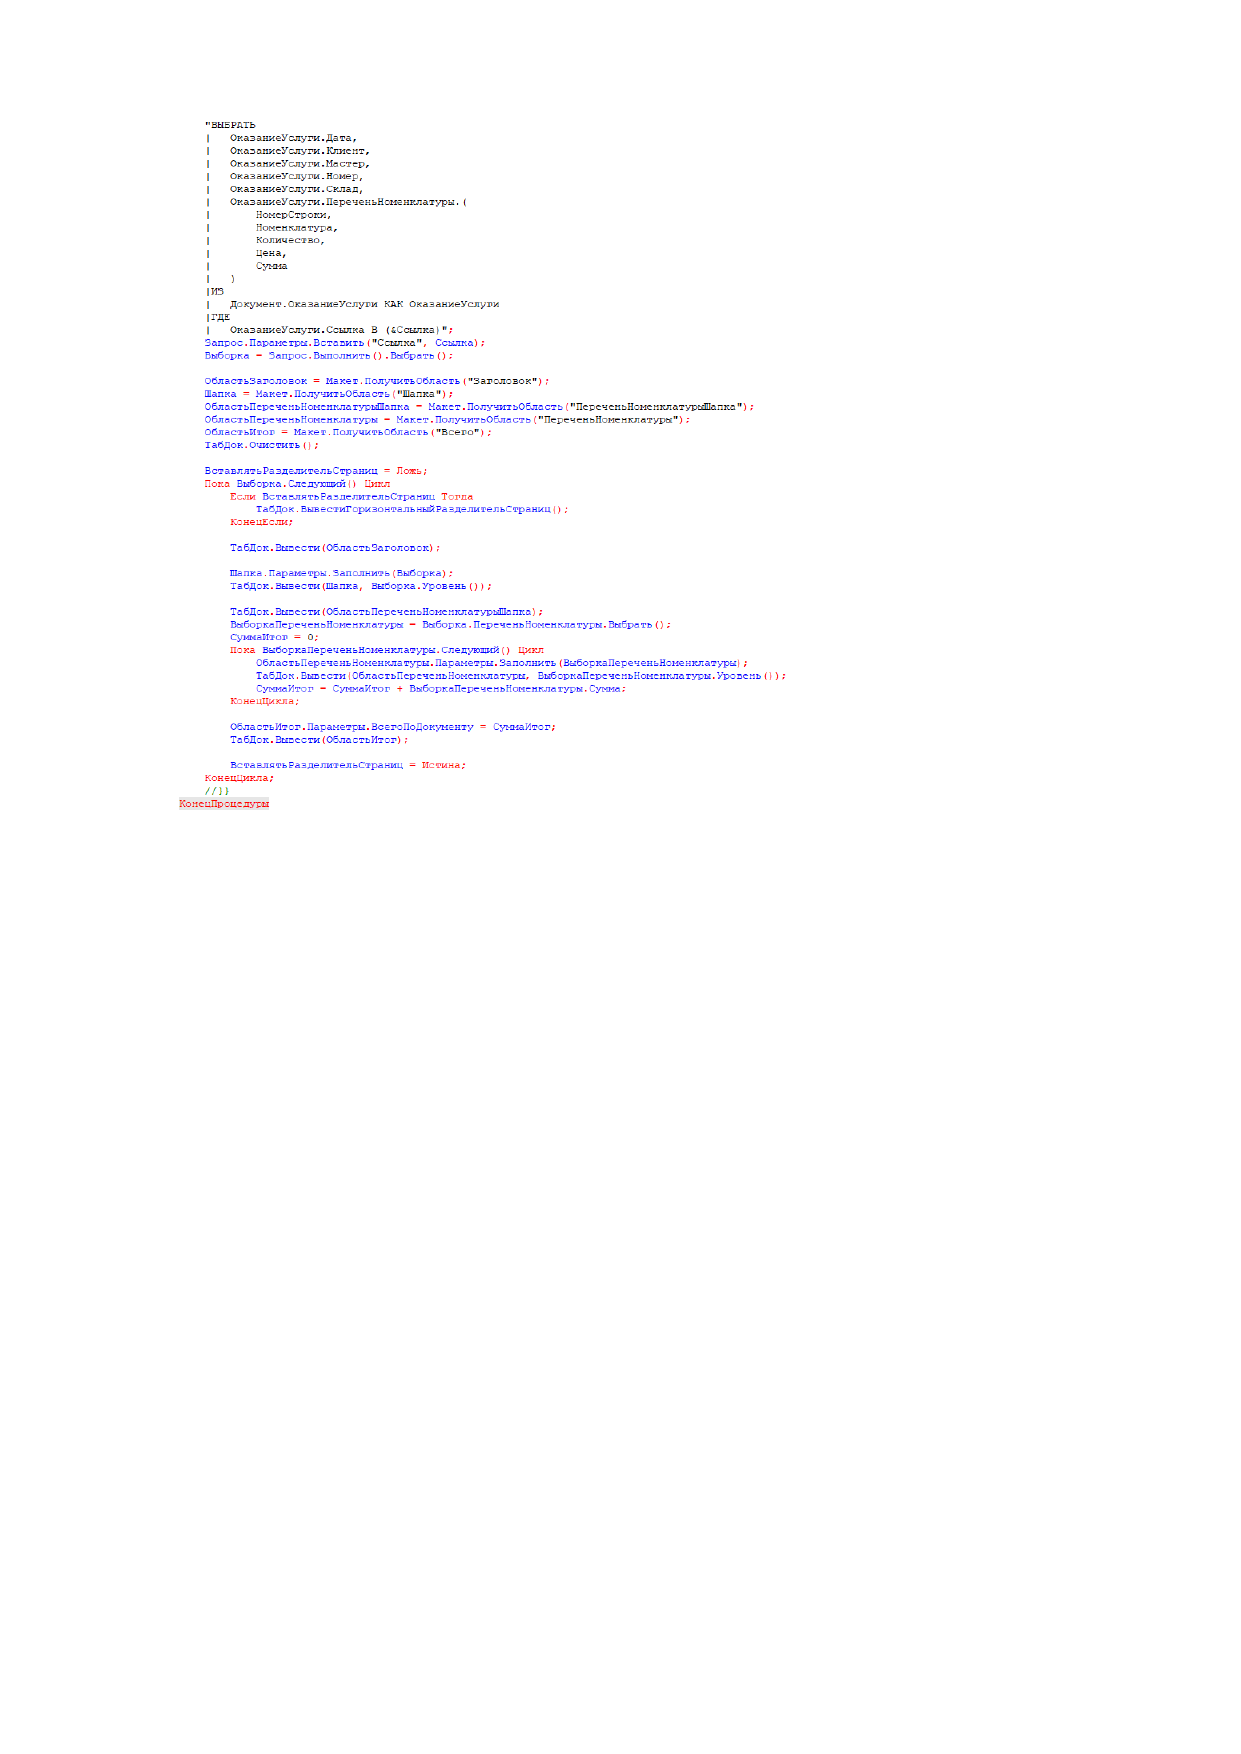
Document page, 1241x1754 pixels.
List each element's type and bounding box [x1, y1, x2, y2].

picture [177, 118, 799, 816]
